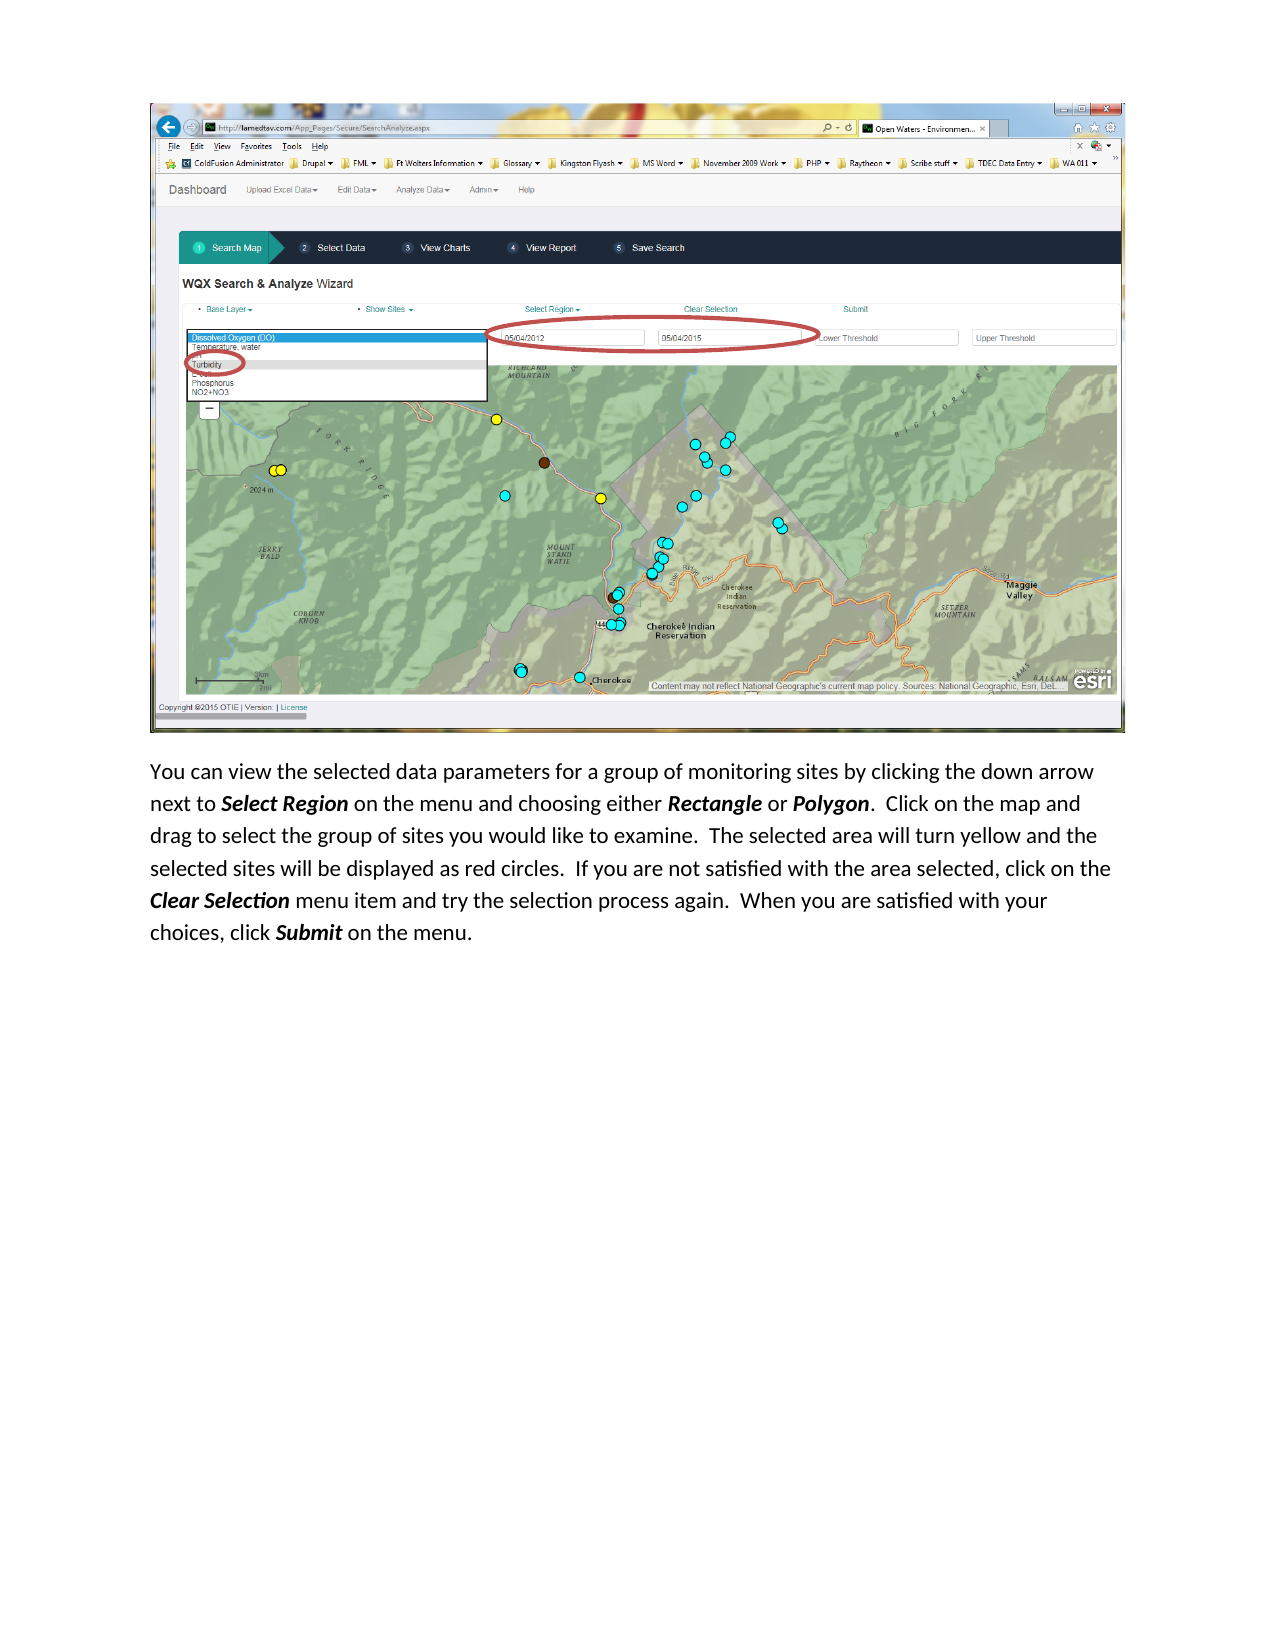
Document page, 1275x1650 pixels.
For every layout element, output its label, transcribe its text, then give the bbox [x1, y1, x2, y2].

picture [150, 103, 1125, 733]
text You can view the selected data parameters for a group of monitoring sites by clicking the down arrow next to Select Region on the menu and choosing either Rectangle or Polygon. Click on the map and drag to select the group of sites you would like to examine. The selected area will turn yellow and the selected sites will be displayed as red circles. If you are not satisfied with the area selected, click on the Clear Selection menu item and try the selection process again. When you are satisfied with your choices, click Submit on the menu. [150, 757, 1125, 946]
